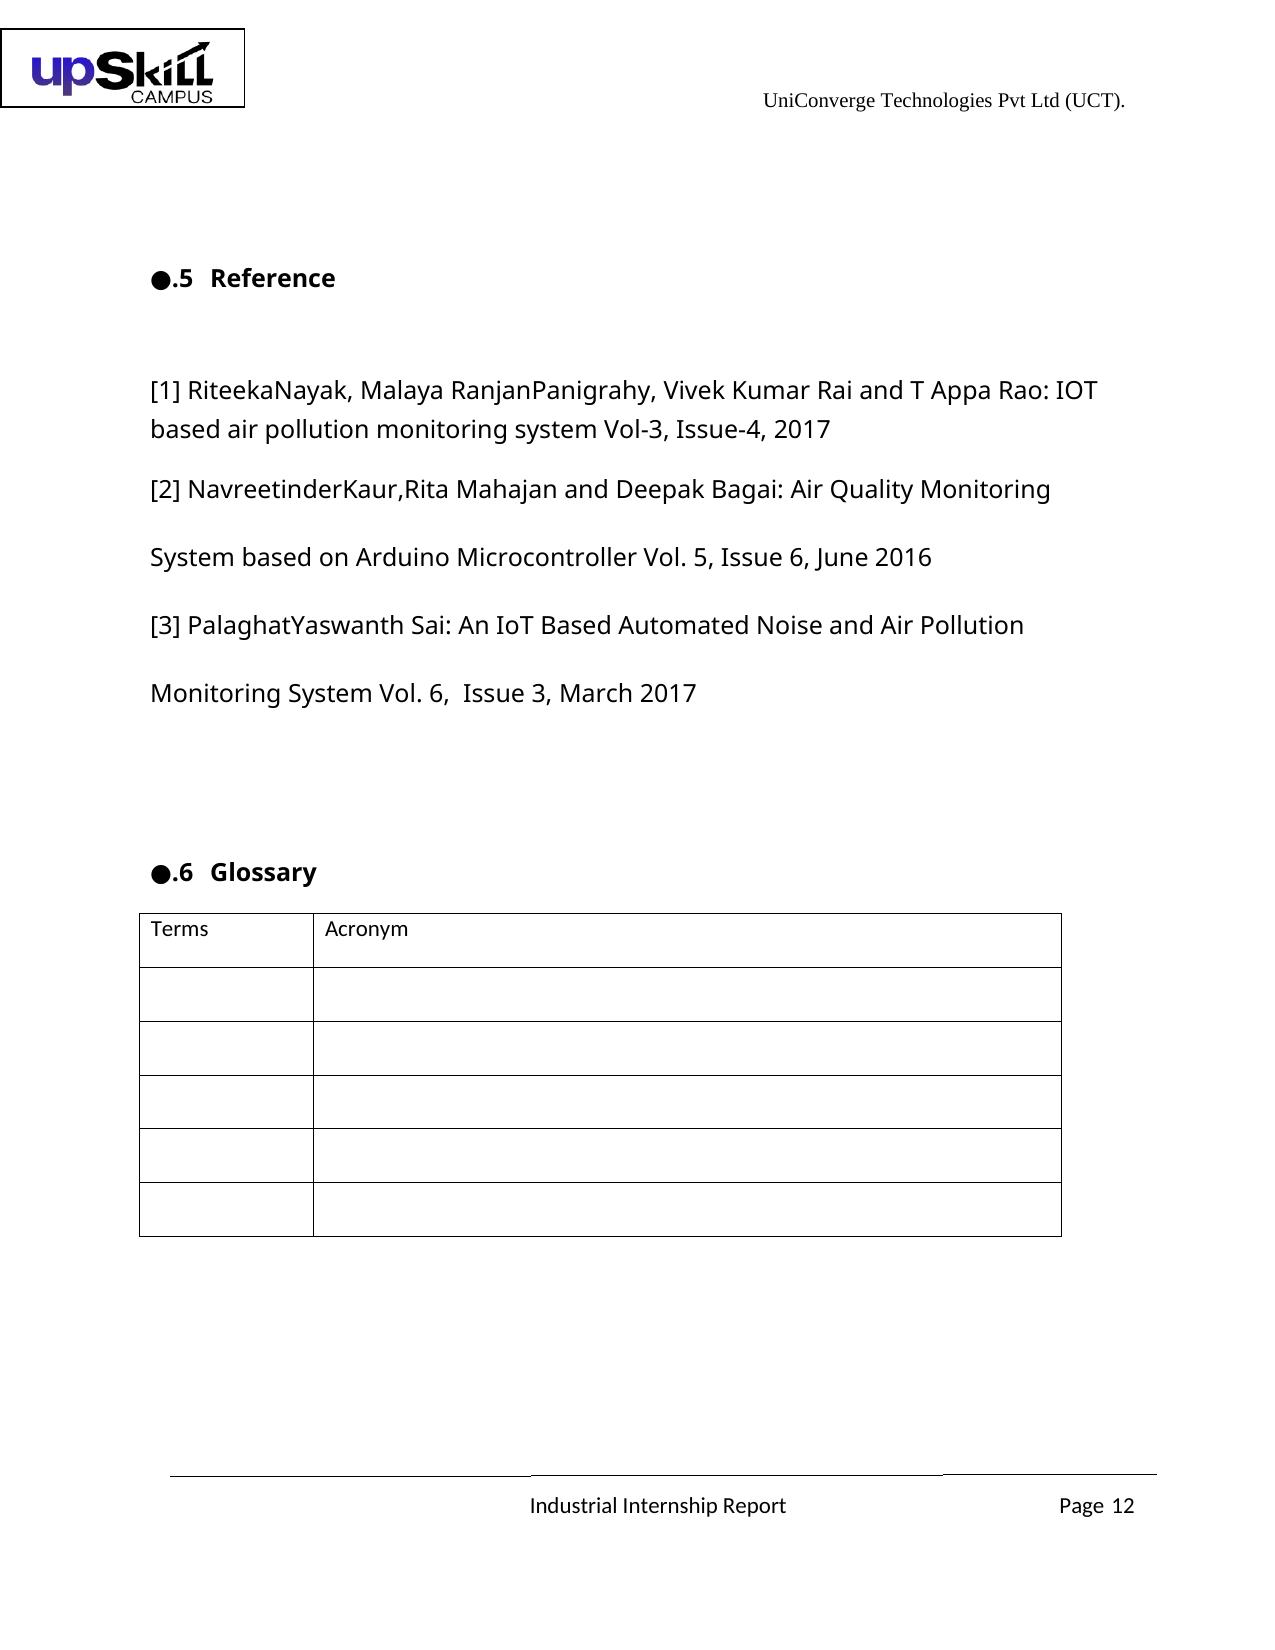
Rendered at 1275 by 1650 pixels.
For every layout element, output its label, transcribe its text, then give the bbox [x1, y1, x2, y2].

subtitle Reference [150, 260, 1134, 294]
text [3] PalaghatYaswanth Sai: An IoT Based Automated Noise and Air Pollution Monitoring System Vol. 6, Issue 3, March 2017 [150, 608, 1059, 710]
text [2] NavreetinderKaur,Rita Mahajan and Deepak Bagai: Air Quality Monitoring System based on Arduino Microcontroller Vol. 5, Issue 6, June 2016 [150, 471, 1059, 574]
table_cell [314, 1076, 1061, 1128]
table_cell [314, 968, 1061, 1021]
table_cell [140, 1022, 313, 1074]
table_cell [314, 1129, 1061, 1182]
table_header Acronym [314, 914, 1061, 967]
subtitle Glossary [150, 854, 1134, 888]
table_cell [140, 1183, 313, 1236]
table_cell [314, 1022, 1061, 1074]
table_cell [140, 1076, 313, 1128]
text [1] RiteekaNayak, Malaya RanjanPanigrahy, Vivek Kumar Rai and T Appa Rao: IOT based air pollution monitoring system Vol-3, Issue-4, 2017 [150, 372, 1134, 446]
table_cell [140, 968, 313, 1021]
table_cell [140, 1129, 313, 1182]
table_header Terms [140, 914, 313, 967]
picture [2, 30, 244, 106]
table_cell [314, 1183, 1061, 1236]
